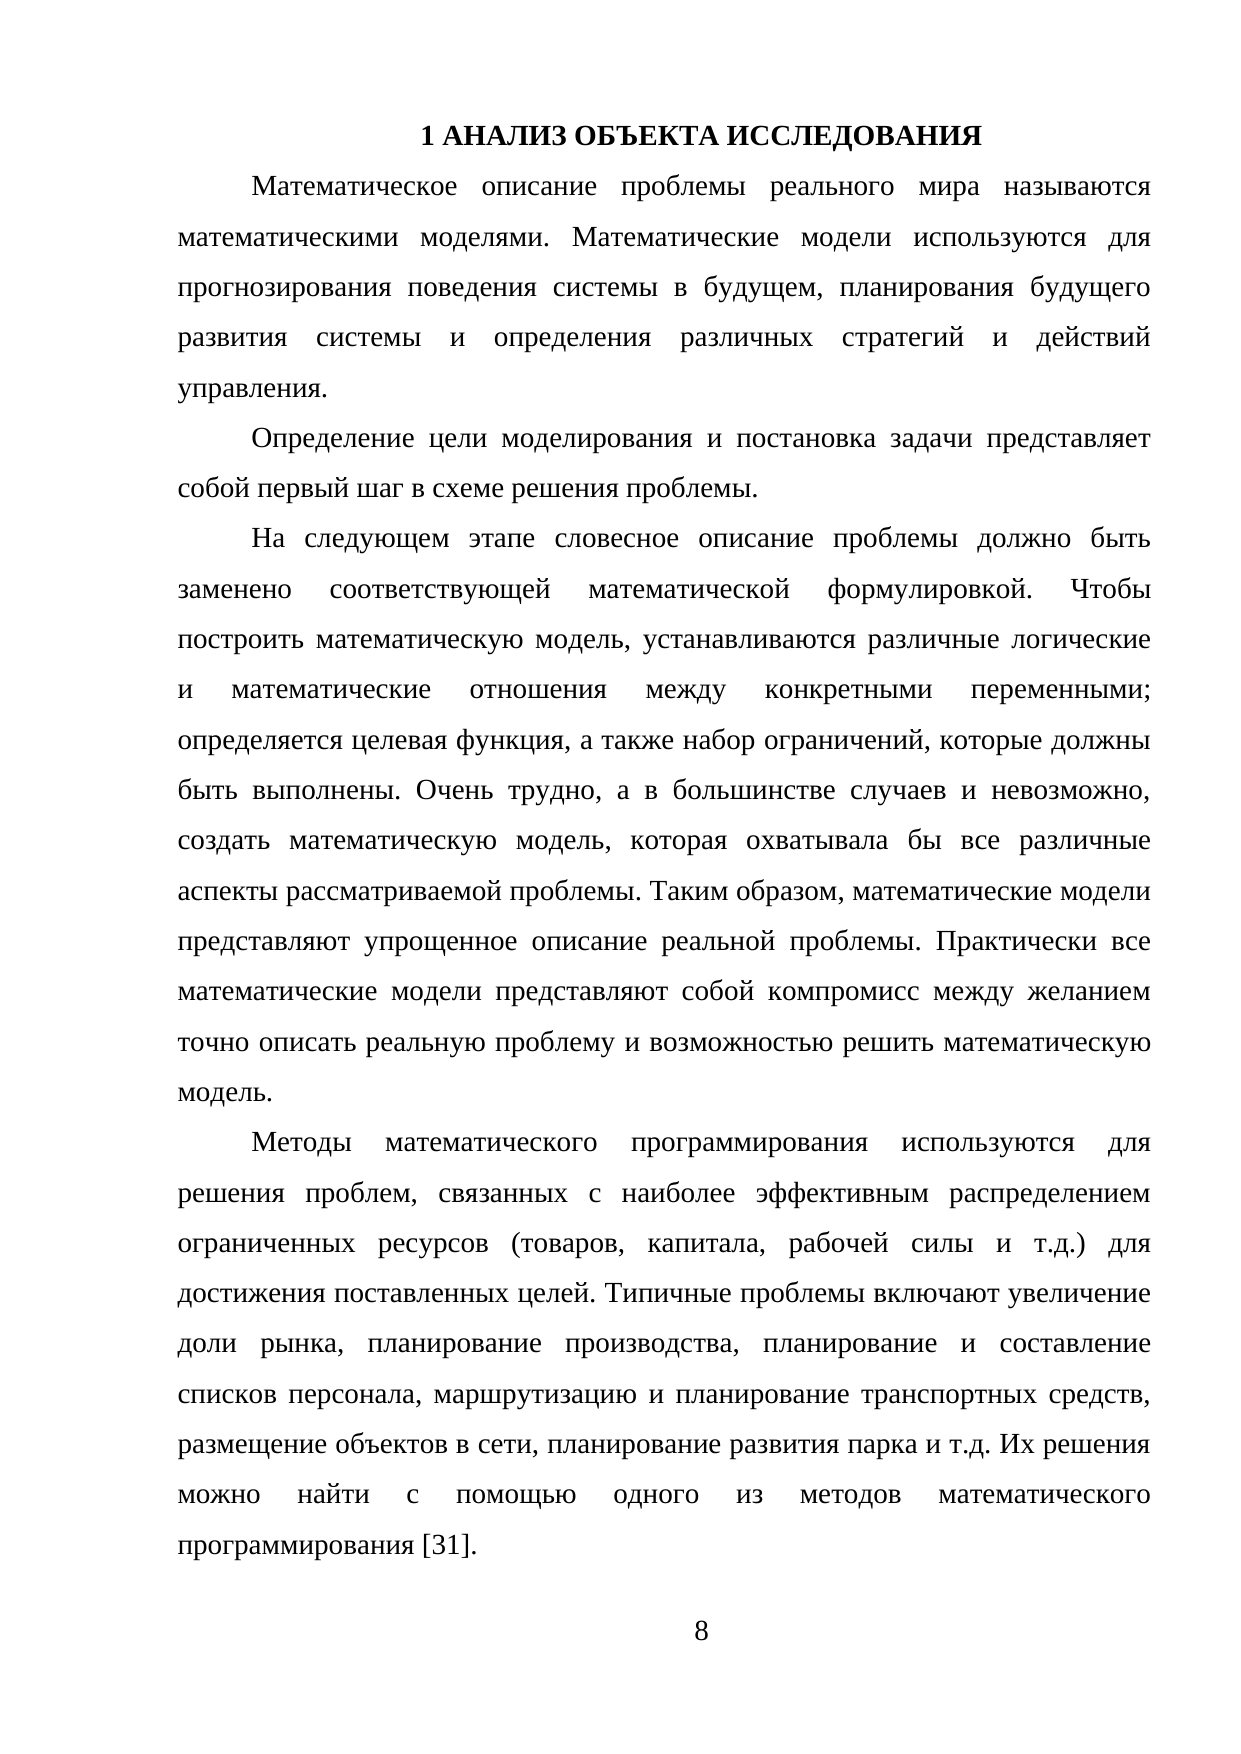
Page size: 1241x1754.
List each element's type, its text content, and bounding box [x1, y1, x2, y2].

text На следующем этапе словесное описание проблемы должно быть заменено соответствующей математической формулировкой. Чтобы построить математическую модель, устанавливаются различные логические и математические отношения между конкретными переменными; определяется целевая функция, а также набор ограничений, которые должны быть выполнены. Очень трудно, а в большинстве случаев и невозможно, создать математическую модель, которая охватывала бы все различные аспекты рассматриваемой проблемы. Таким образом, математические модели представляют упрощенное описание реальной проблемы. Практически все математические модели представляют собой компромисс между желанием точно описать реальную проблему и возможностью решить математическую модель. [177, 521, 1152, 1108]
subtitle 1 АНАЛИЗ ОБЪЕКТА ИССЛЕДОВАНИЯ [177, 118, 1152, 152]
text Математическое описание проблемы реального мира называются математическими моделями. Математические модели используются для прогнозирования поведения системы в будущем, планирования будущего развития системы и определения различных стратегий и действий управления. [177, 168, 1152, 403]
text Определение цели моделирования и постановка задачи представляет собой первый шаг в схеме решения проблемы. [177, 420, 1152, 504]
text Методы математического программирования используются для решения проблем, связанных с наиболее эффективным распределением ограниченных ресурсов (товаров, капитала, рабочей силы и т.д.) для достижения поставленных целей. Типичные проблемы включают увеличение доли рынка, планирование производства, планирование и составление списков персонала, маршрутизацию и планирование транспортных средств, размещение объектов в сети, планирование развития парка и т.д. Их решения можно найти с помощью одного из методов математического программирования [31]. [177, 1124, 1152, 1560]
